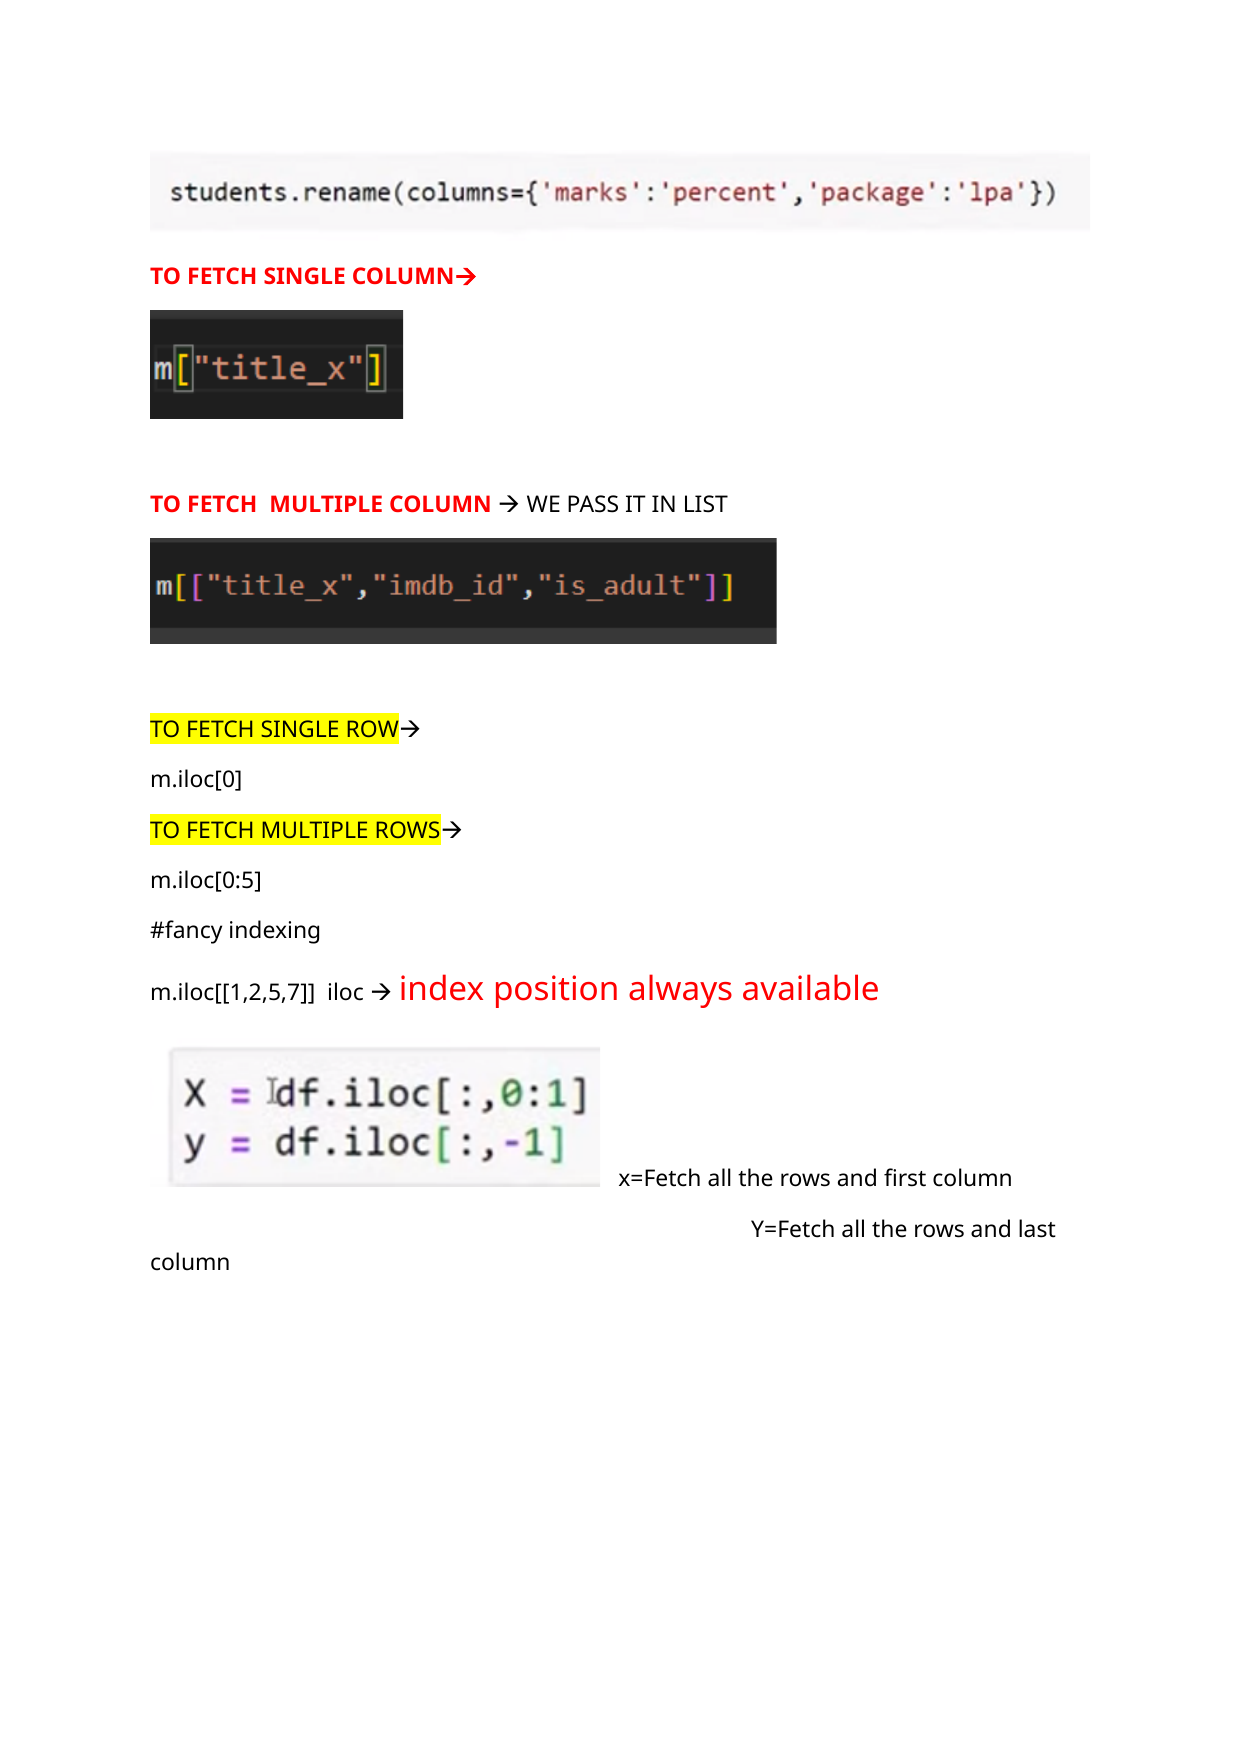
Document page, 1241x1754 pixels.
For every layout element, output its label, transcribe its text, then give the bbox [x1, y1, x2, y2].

text TO FETCH SINGLE COLUMN [150, 260, 1090, 291]
text TO FETCH MULTIPLE COLUMN WE PASS IT IN LIST [150, 488, 1090, 519]
text TO FETCH MULTIPLE ROWS [150, 813, 1090, 845]
text #fancy indexing [150, 914, 1090, 946]
text TO FETCH SINGLE ROW [399, 713, 1090, 744]
text Y=Fetch all the rows and last column [150, 1213, 1090, 1278]
text m.iloc[0] [150, 763, 1090, 794]
text m.iloc[[1,2,5,7]] iloc index position always available [150, 965, 1090, 1010]
picture [150, 150, 1091, 241]
picture [150, 310, 404, 419]
picture [150, 1030, 600, 1187]
picture [150, 538, 777, 644]
text m.iloc[0:5] [150, 864, 1090, 895]
